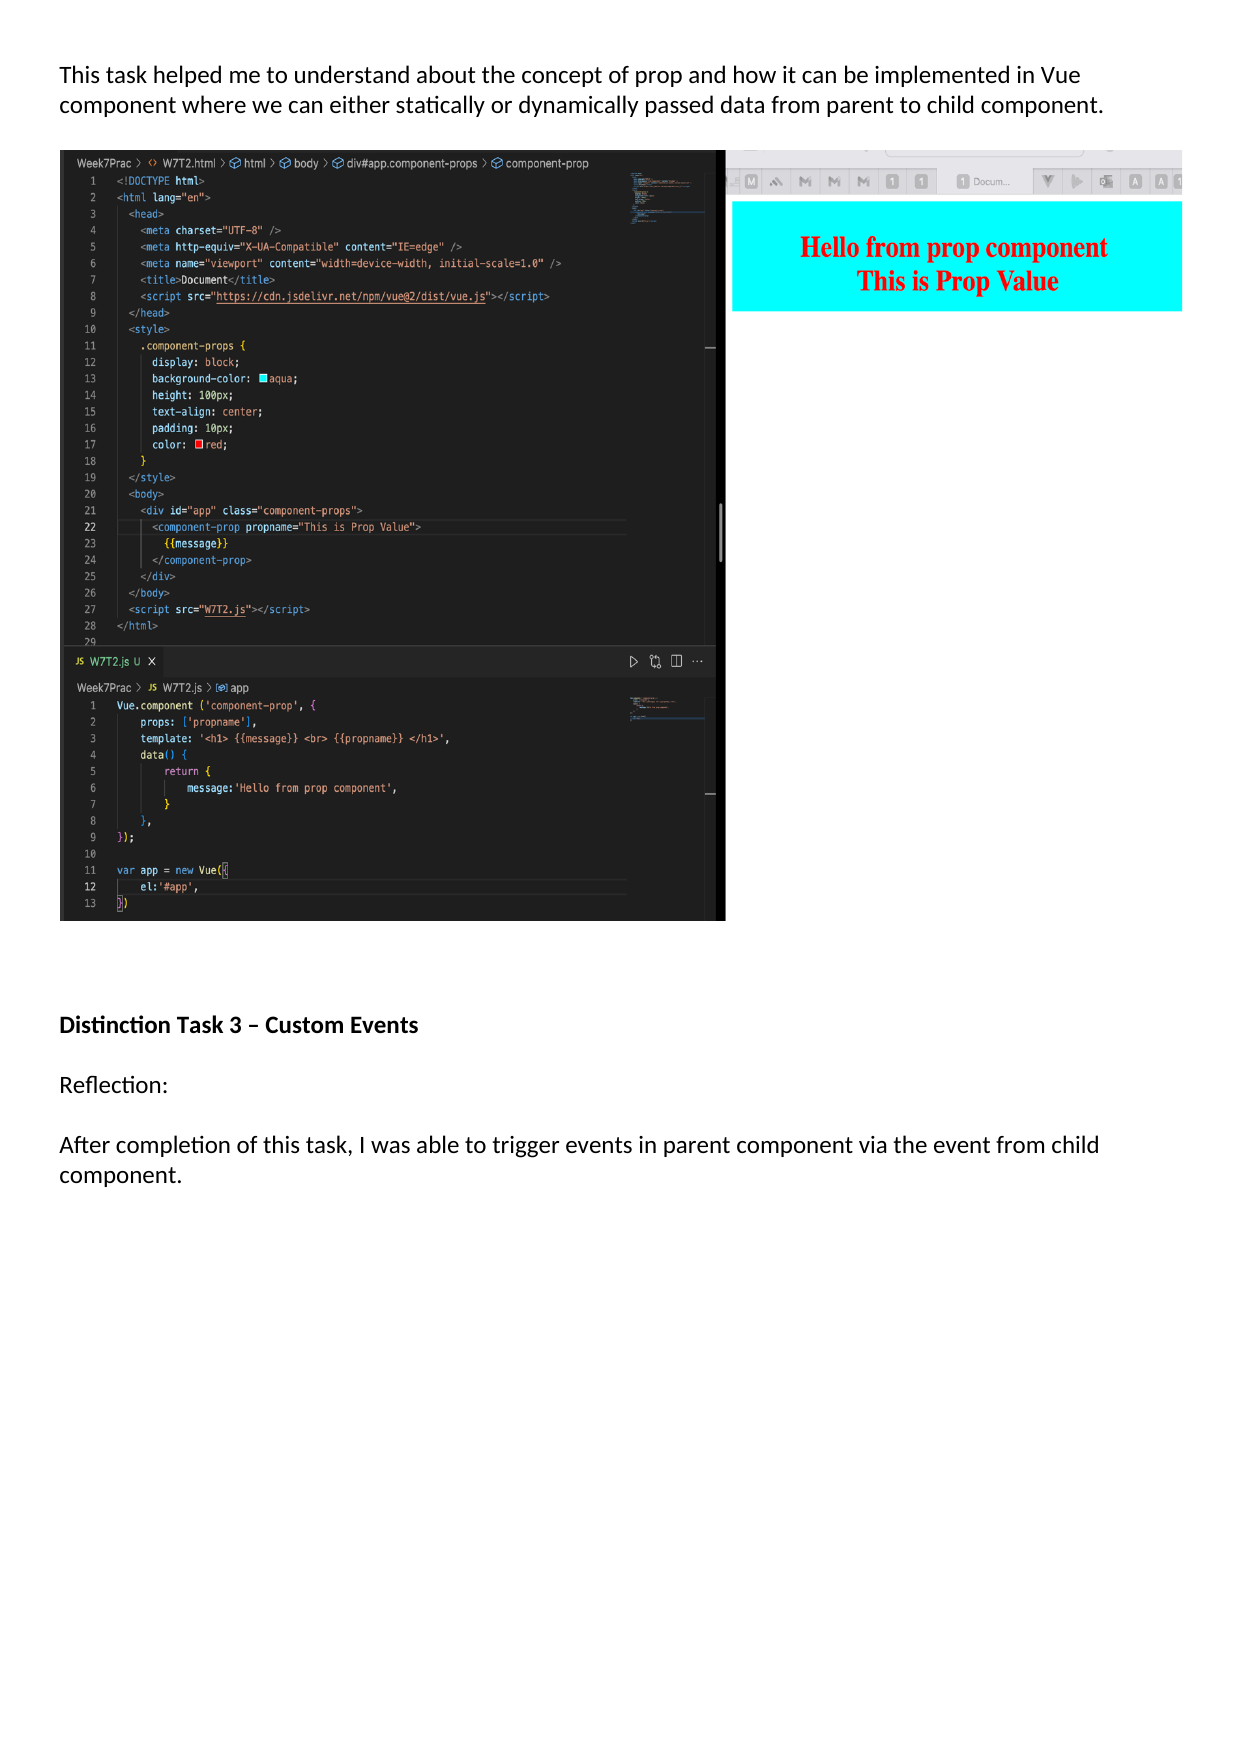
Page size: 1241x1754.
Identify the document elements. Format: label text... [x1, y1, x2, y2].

text Reflection: [59, 1069, 1181, 1100]
text This task helped me to understand about the concept of prop and how it can be implemented in Vue component where we can either statically or dynamically passed data from parent to child component. [59, 59, 1181, 120]
text Distinction Task 3 – Custom Events [59, 1009, 1181, 1040]
picture [60, 150, 1183, 921]
text After completion of this task, I was able to trigger events in parent component via the event from child component. [59, 1129, 1181, 1190]
